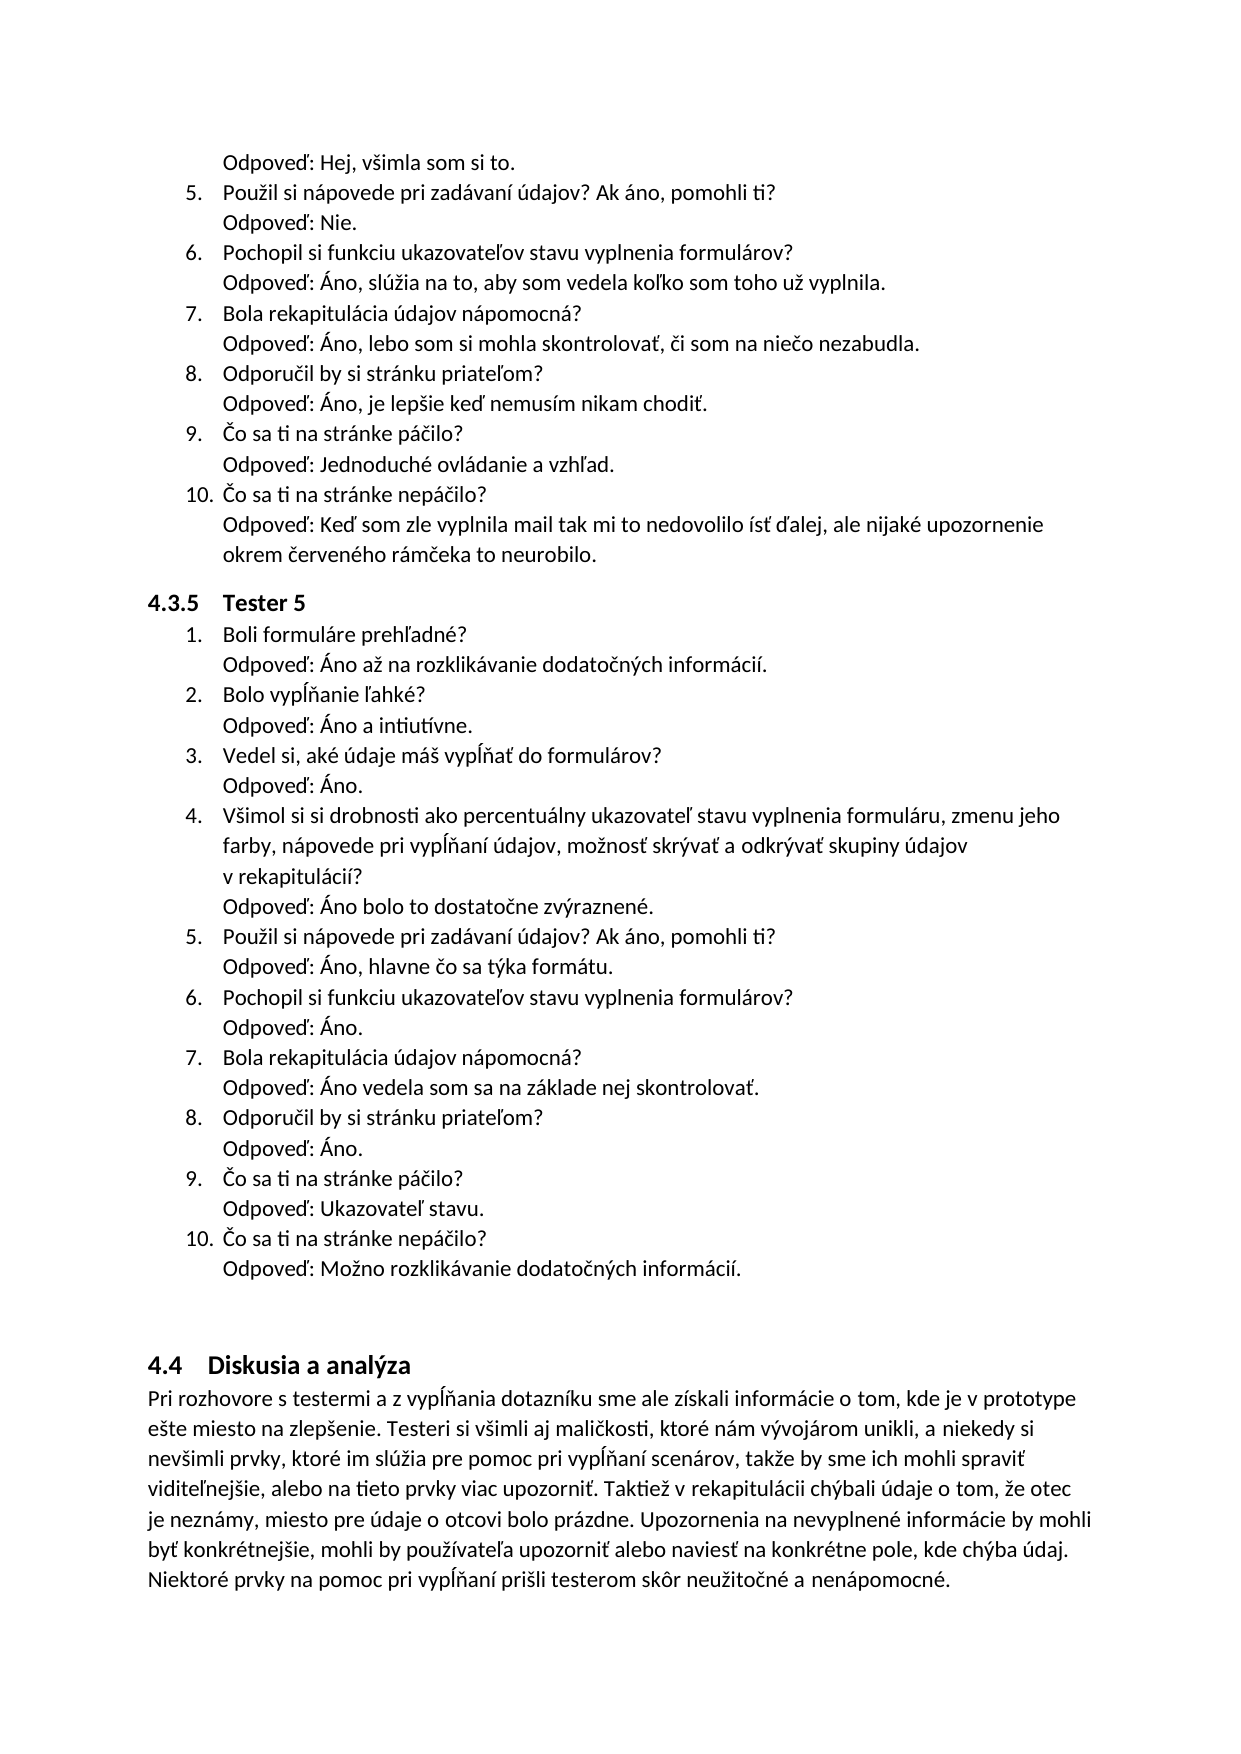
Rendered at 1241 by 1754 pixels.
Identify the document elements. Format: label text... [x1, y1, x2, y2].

list Pochopil si funkciu ukazovateľov stavu vyplnenia formulárov? [185, 238, 1093, 266]
list Odporučil by si stránku priateľom? [185, 359, 1093, 387]
list Odpoveď: Keď som zle vyplnila mail tak mi to nedovolilo ísť ďalej, ale nijaké upozornenie okrem červeného rámčeka to neurobilo. [223, 510, 1093, 568]
list Odpoveď: Áno, slúžia na to, aby som vedela koľko som toho už vyplnila. [223, 268, 1093, 296]
list Odpoveď: Áno, hlavne čo sa týka formátu. [223, 952, 1093, 980]
list Použil si nápovede pri zadávaní údajov? Ak áno, pomohli ti? [185, 178, 1093, 206]
list Čo sa ti na stránke páčilo? [185, 1164, 1093, 1192]
list Odpoveď: Jednoduché ovládanie a vzhľad. [223, 450, 1093, 478]
list Odpoveď: Áno, je lepšie keď nemusím nikam chodiť. [223, 389, 1093, 417]
list Bola rekapitulácia údajov nápomocná? [185, 299, 1093, 327]
list Použil si nápovede pri zadávaní údajov? Ak áno, pomohli ti? [185, 922, 1093, 950]
list Pochopil si funkciu ukazovateľov stavu vyplnenia formulárov? [185, 983, 1093, 1011]
list Odpoveď: Hej, všimla som si to. [223, 148, 1093, 176]
list Odpoveď: Áno. [223, 1134, 1093, 1162]
list Čo sa ti na stránke nepáčilo? [185, 1224, 1093, 1252]
list Odpoveď: Nie. [223, 208, 1093, 236]
list Boli formuláre prehľadné? [185, 620, 1093, 648]
list Odpoveď: Ukazovateľ stavu. [223, 1194, 1093, 1222]
subtitle Tester 5 [148, 587, 1093, 618]
list Odpoveď: Áno vedela som sa na základe nej skontrolovať. [223, 1073, 1093, 1101]
subtitle Diskusia a analýza [148, 1348, 1093, 1381]
text Pri rozhovore s testermi a z vypĺňania dotazníku sme ale získali informácie o tom, kde je v prototype ešte miesto na zlepšenie. Testeri si všimli aj maličkosti, ktoré nám vývojárom unikli, a niekedy si nevšimli prvky, ktoré im slúžia pre pomoc pri vypĺňaní scenárov, takže by sme ich mohli spraviť viditeľnejšie, alebo na tieto prvky viac upozorniť. Taktiež v rekapitulácii chýbali údaje o tom, že otec je neznámy, miesto pre údaje o otcovi bolo prázdne. Upozornenia na nevyplnené informácie by mohli byť konkrétnejšie, mohli by používateľa upozorniť alebo naviesť na konkrétne pole, kde chýba údaj. Niektoré prvky na pomoc pri vypĺňaní prišli testerom skôr neužitočné a nenápomocné. [148, 1384, 1093, 1593]
list Odpoveď: Áno až na rozklikávanie dodatočných informácií. [223, 650, 1093, 678]
list Bola rekapitulácia údajov nápomocná? [185, 1043, 1093, 1071]
list Odpoveď: Áno bolo to dostatočne zvýraznené. [223, 892, 1093, 920]
list Odpoveď: Áno. [223, 771, 1093, 799]
list Bolo vypĺňanie ľahké? [185, 681, 1093, 708]
list Vedel si, aké údaje máš vypĺňať do formulárov? [185, 741, 1093, 769]
list Čo sa ti na stránke páčilo? [185, 419, 1093, 447]
list Všimol si si drobnosti ako percentuálny ukazovateľ stavu vyplnenia formuláru, zmenu jeho farby, nápovede pri vypĺňaní údajov, možnosť skrývať a odkrývať skupiny údajov v rekapitulácií? [185, 801, 1093, 890]
list Odpoveď: Áno. [223, 1013, 1093, 1041]
list Čo sa ti na stránke nepáčilo? [185, 480, 1093, 508]
list Odpoveď: Možno rozklikávanie dodatočných informácií. [223, 1254, 1093, 1282]
list Odporučil by si stránku priateľom? [185, 1103, 1093, 1131]
list Odpoveď: Áno, lebo som si mohla skontrolovať, či som na niečo nezabudla. [223, 329, 1093, 357]
list Odpoveď: Áno a intiutívne. [223, 711, 1093, 739]
